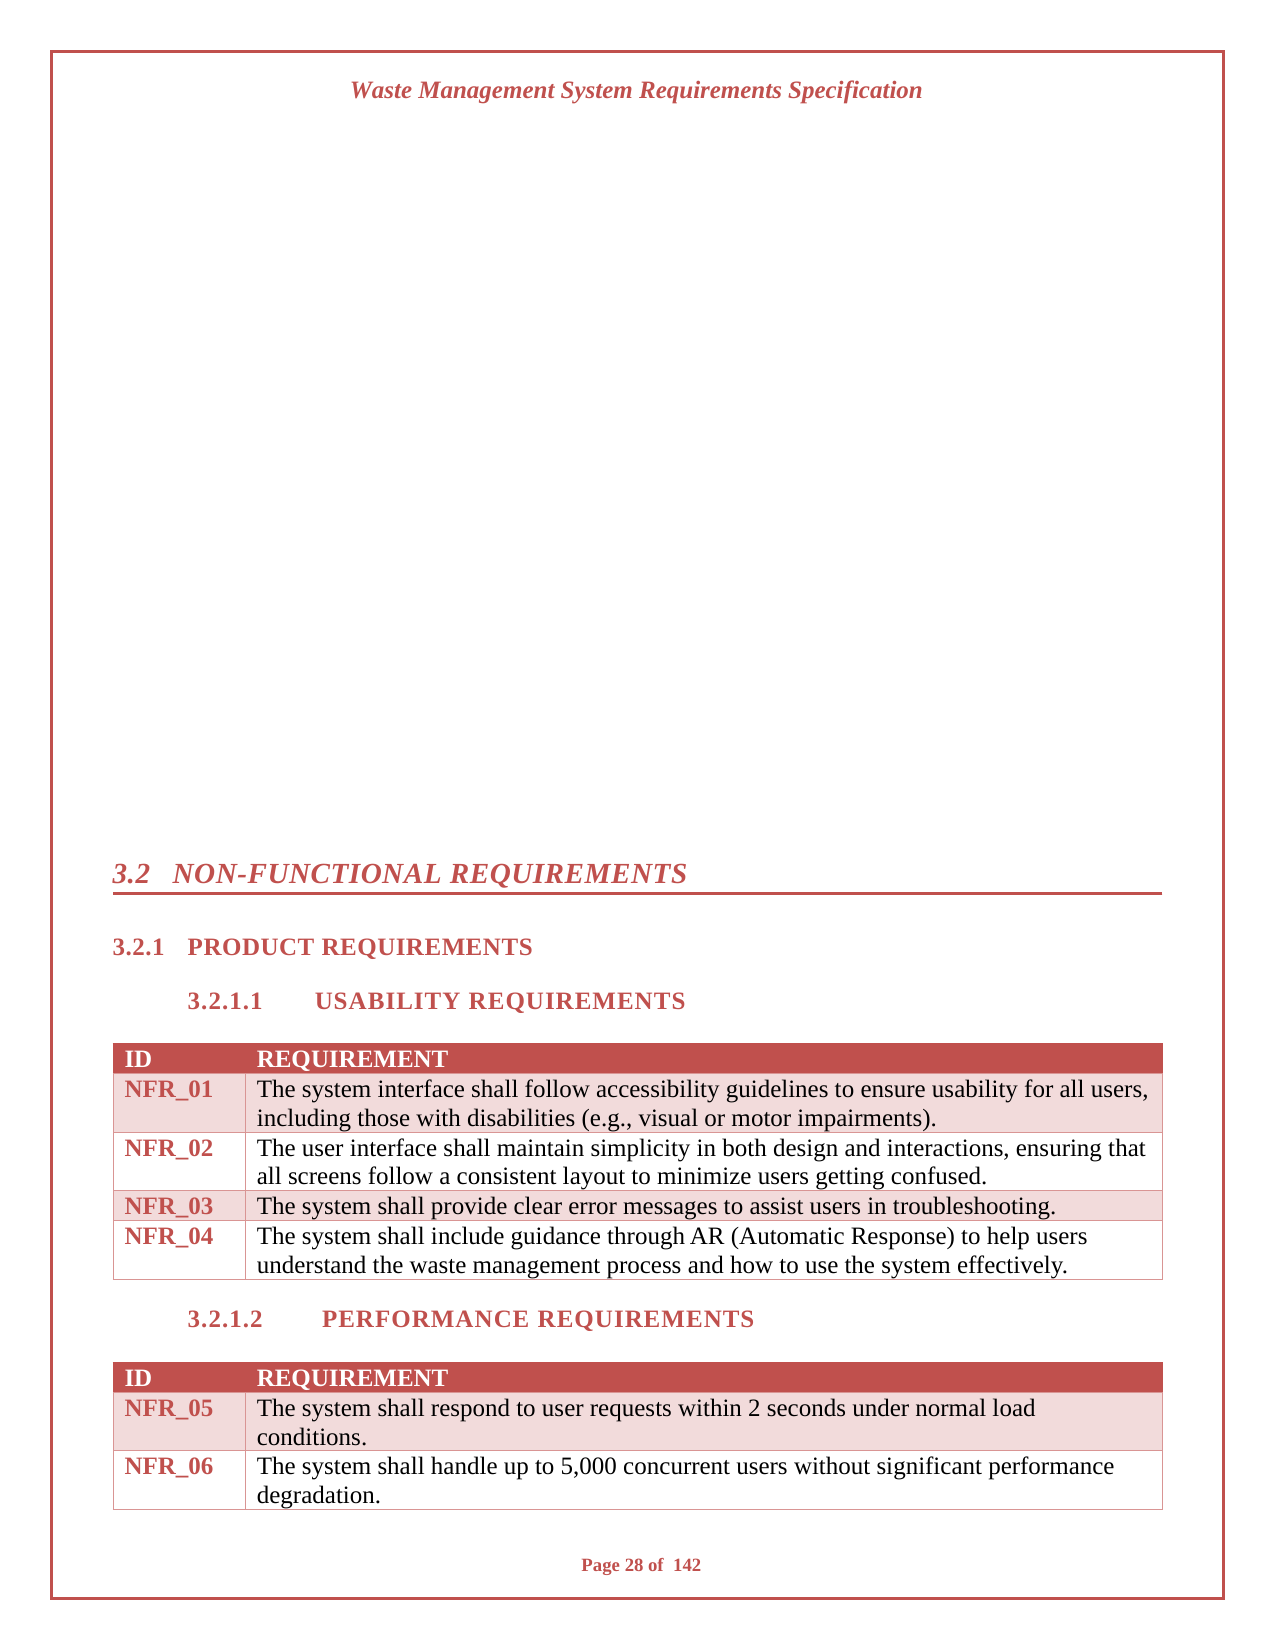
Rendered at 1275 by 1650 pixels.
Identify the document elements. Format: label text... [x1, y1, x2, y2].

table_header ID [114, 1044, 245, 1073]
table_cell NFR_01 [114, 1074, 245, 1132]
subtitle NON-FUNCTIONAL REQUIREMENTS [112, 856, 1162, 895]
table_cell The system shall include guidance through AR (Automatic Response) to help users understand the waste management process and how to use the system effectively. [246, 1221, 1162, 1278]
table_cell The system shall respond to user requests within 2 seconds under normal load conditions. [246, 1393, 1162, 1450]
table_cell NFR_03 [114, 1191, 245, 1220]
table_cell The user interface shall maintain simplicity in both design and interactions, ensuring that all screens follow a consistent layout to minimize users getting confused. [246, 1133, 1162, 1190]
table_cell NFR_04 [114, 1221, 245, 1278]
table_cell NFR_06 [114, 1451, 245, 1509]
table_cell NFR_02 [114, 1133, 245, 1190]
table_header REQUIREMENT [246, 1044, 1162, 1073]
table_header REQUIREMENT [246, 1363, 1162, 1392]
table_cell The system shall provide clear error messages to assist users in troubleshooting. [246, 1191, 1162, 1220]
table_cell NFR_05 [114, 1393, 245, 1450]
table_cell The system interface shall follow accessibility guidelines to ensure usability for all users, including those with disabilities (e.g., visual or motor impairments). [246, 1074, 1162, 1132]
subtitle PRODUCT REQUIREMENTS [112, 932, 1162, 961]
table_cell The system shall handle up to 5,000 concurrent users without significant performance degradation. [246, 1451, 1162, 1509]
table_header ID [114, 1363, 245, 1392]
subtitle 3.2.1.2 PERFORMANCE REQUIREMENTS [112, 1304, 1162, 1333]
subtitle 3.2.1.1 USABILITY REQUIREMENTS [112, 986, 1162, 1014]
